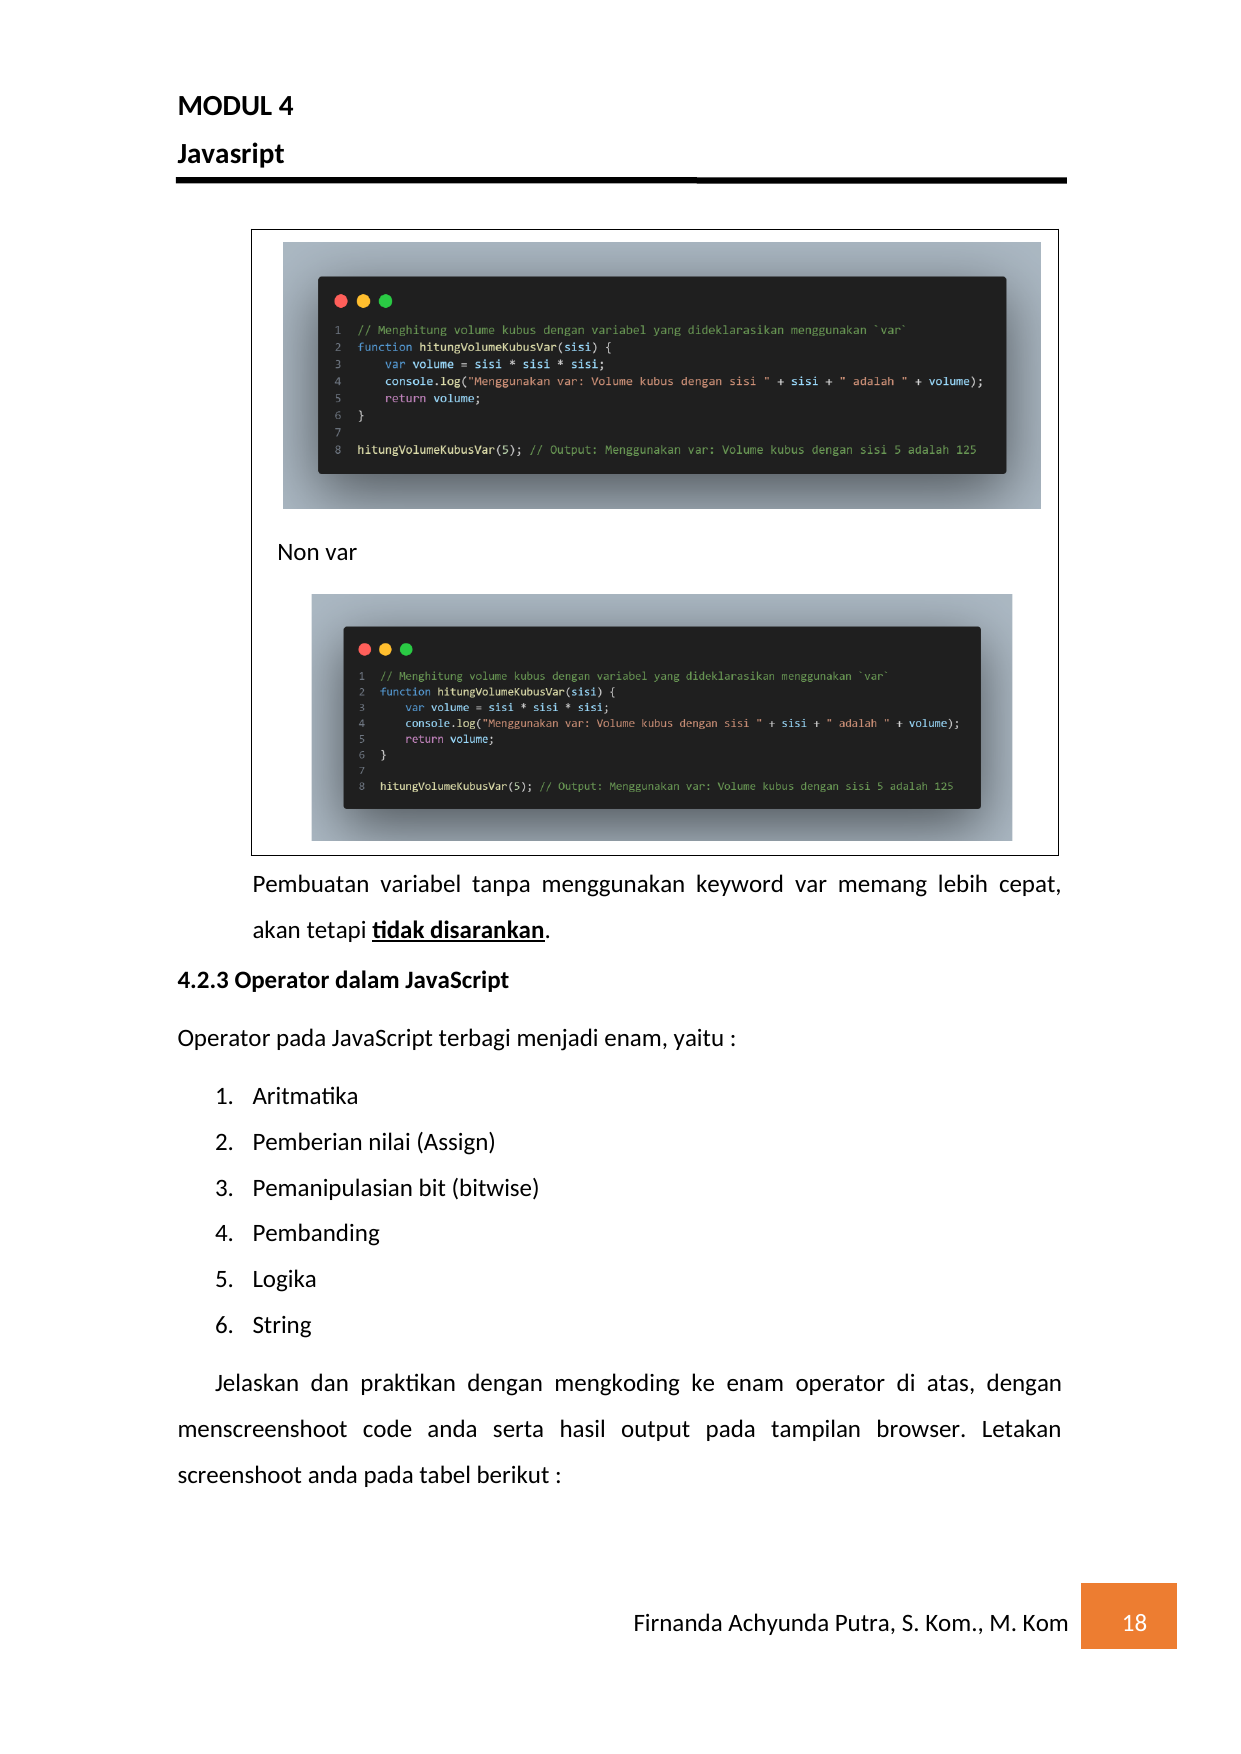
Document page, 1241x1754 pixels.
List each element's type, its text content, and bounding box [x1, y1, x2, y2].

subtitle 4.2.3 Operator dalam JavaScript [177, 964, 1063, 994]
list Pembanding [215, 1218, 1063, 1248]
text Operator pada JavaScript terbagi menjadi enam, yaitu : [177, 1022, 1063, 1053]
list Pemberian nilai (Assign) [215, 1126, 1063, 1157]
picture [283, 242, 1041, 509]
list Logika [215, 1263, 1063, 1294]
picture [311, 594, 1013, 841]
list Pemanipulasian bit (bitwise) [215, 1172, 1063, 1202]
table_header Code : var Non var [252, 230, 1058, 855]
text Jelaskan dan praktikan dengan mengkoding ke enam operator di atas, dengan menscreenshoot code anda serta hasil output pada tampilan browser. Letakan screenshoot anda pada tabel berikut : [177, 1367, 1063, 1489]
list Aritmatika [215, 1080, 1063, 1111]
list Pembuatan variabel tanpa menggunakan keyword var memang lebih cepat, akan tetapi tidak disarankan. [252, 868, 1063, 944]
list String [215, 1309, 1063, 1339]
